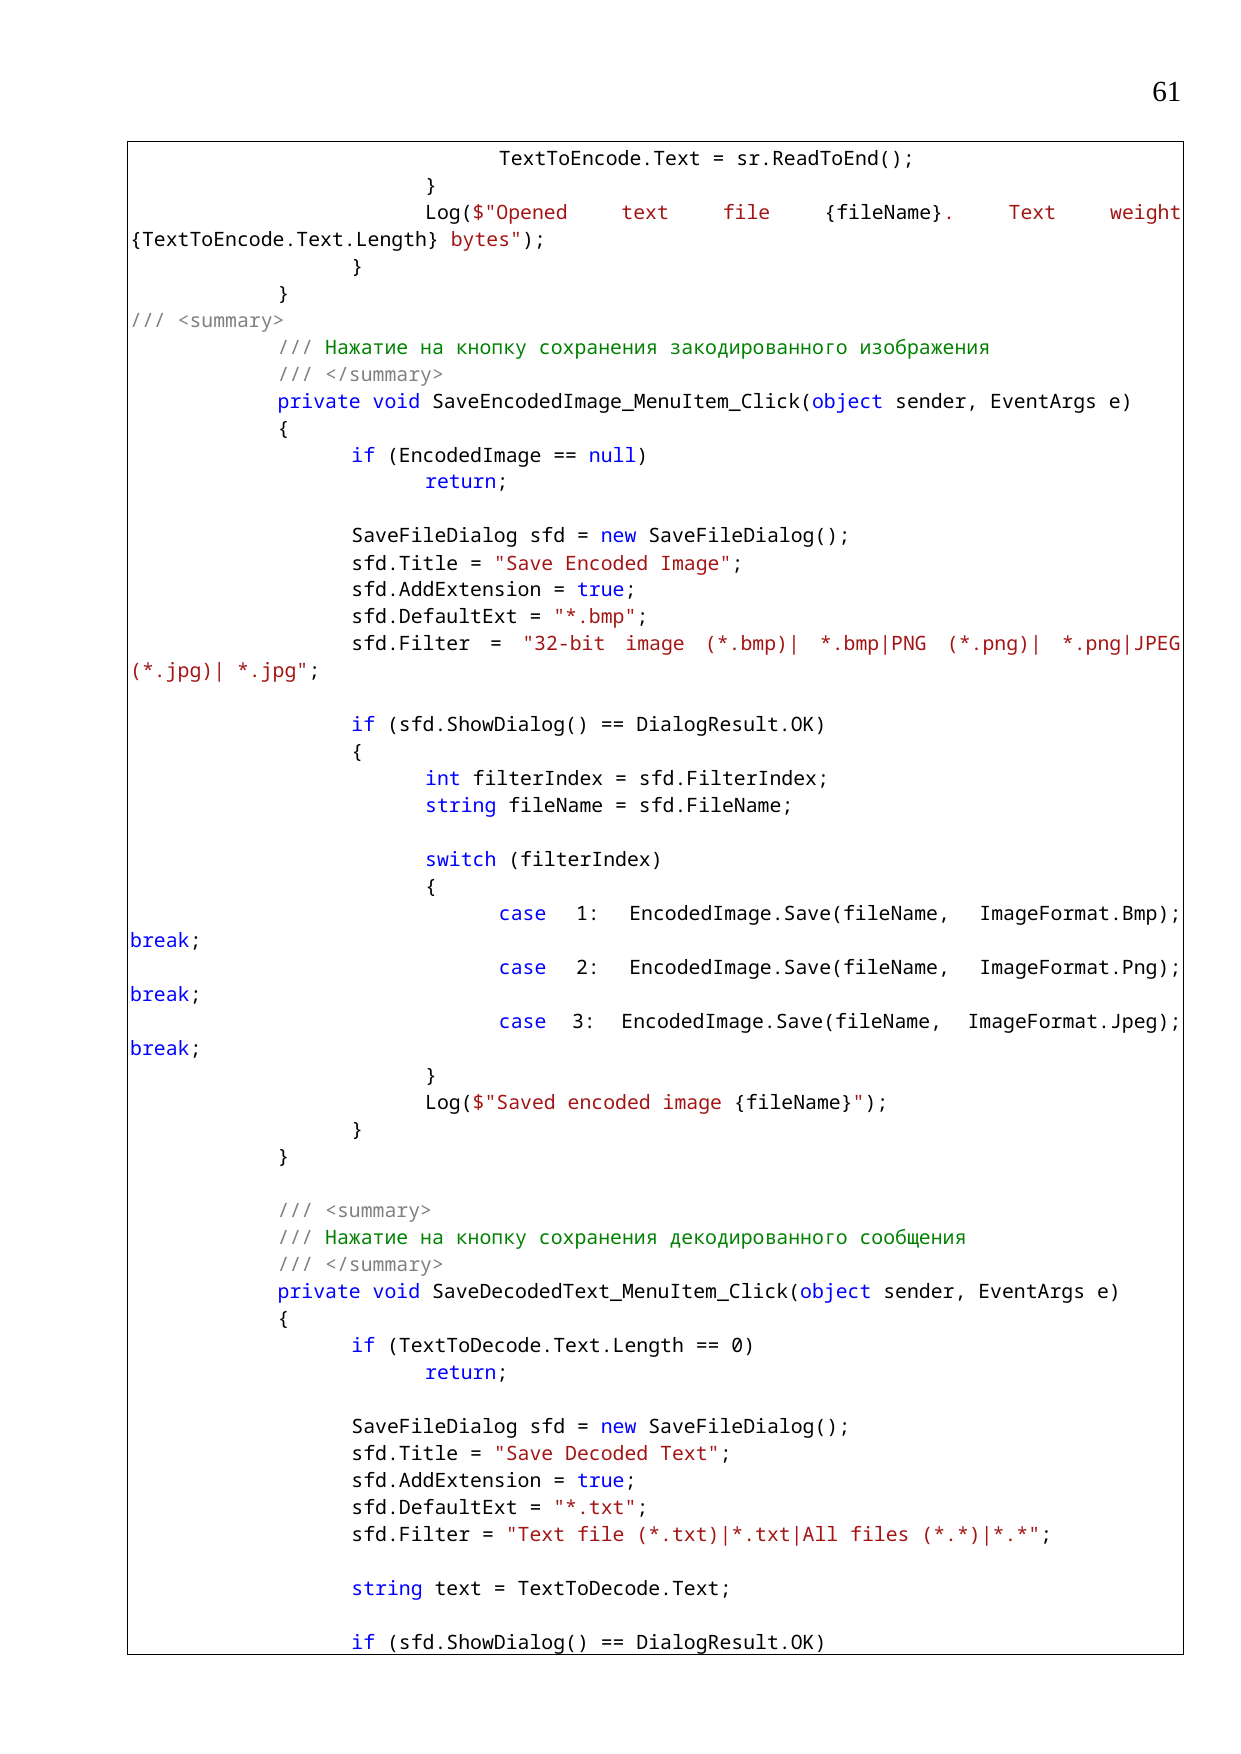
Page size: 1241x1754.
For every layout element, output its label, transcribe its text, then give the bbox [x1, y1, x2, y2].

text } [130, 1115, 1181, 1142]
text SaveFileDialog sfd = new SaveFileDialog(); [130, 1412, 1181, 1439]
text sfd.Filter = "Text file (*.txt)|*.txt|All files (*.*)|*.*"; [130, 1520, 1181, 1547]
text return; [130, 468, 1181, 495]
text string text = TextToDecode.Text; [130, 1574, 1181, 1601]
text return; [130, 1358, 1181, 1385]
text Log($"Saved encoded image {fileName}"); [130, 1088, 1181, 1115]
text sfd.DefaultExt = "*.bmp"; [130, 603, 1181, 630]
text { [130, 414, 1181, 441]
text Log($"Opened text file {fileName}. Text weight {TextToEncode.Text.Length} bytes"); [130, 198, 1181, 252]
text /// </summary> [130, 1250, 1181, 1277]
text /// <summary> [130, 306, 1181, 333]
text case 1: EncodedImage.Save(fileName, ImageFormat.Bmp); break; [130, 899, 1181, 953]
text { [130, 738, 1181, 764]
text if (TextToDecode.Text.Length == 0) [130, 1331, 1181, 1358]
text } [130, 1142, 1181, 1169]
text /// </summary> [130, 360, 1181, 387]
text switch (filterIndex) [130, 846, 1181, 872]
text sfd.AddExtension = true; [130, 576, 1181, 603]
text /// Нажатие на кнопку сохранения закодированного изображения [130, 333, 1181, 360]
text case 3: EncodedImage.Save(fileName, ImageFormat.Jpeg); break; [130, 1007, 1181, 1061]
text /// <summary> [130, 1196, 1181, 1223]
text } [130, 171, 1181, 198]
text sfd.Title = "Save Encoded Image"; [130, 549, 1181, 576]
text sfd.AddExtension = true; [130, 1466, 1181, 1493]
text if (EncodedImage == null) [130, 441, 1181, 468]
text } [130, 279, 1181, 306]
text private void SaveDecodedText_MenuItem_Click(object sender, EventArgs e) [130, 1277, 1181, 1304]
text /// Нажатие на кнопку сохранения декодированного сообщения [130, 1223, 1181, 1250]
text if (sfd.ShowDialog() == DialogResult.OK) [130, 1628, 1181, 1654]
text sfd.Filter = "32-bit image (*.bmp)| *.bmp|PNG (*.png)| *.png|JPEG (*.jpg)| *.jpg"; [130, 630, 1181, 684]
text if (sfd.ShowDialog() == DialogResult.OK) [130, 711, 1181, 738]
text { [130, 872, 1181, 899]
text TextToEncode.Text = sr.ReadToEnd(); [128, 142, 1183, 171]
text sfd.DefaultExt = "*.txt"; [130, 1493, 1181, 1520]
text case 2: EncodedImage.Save(fileName, ImageFormat.Png); break; [130, 953, 1181, 1007]
text int filterIndex = sfd.FilterIndex; [130, 764, 1181, 792]
text SaveFileDialog sfd = new SaveFileDialog(); [130, 522, 1181, 549]
text sfd.Title = "Save Decoded Text"; [130, 1439, 1181, 1466]
text private void SaveEncodedImage_MenuItem_Click(object sender, EventArgs e) [130, 387, 1181, 414]
text { [130, 1304, 1181, 1331]
text } [130, 1061, 1181, 1088]
text } [130, 252, 1181, 279]
text string fileName = sfd.FileName; [130, 792, 1181, 818]
